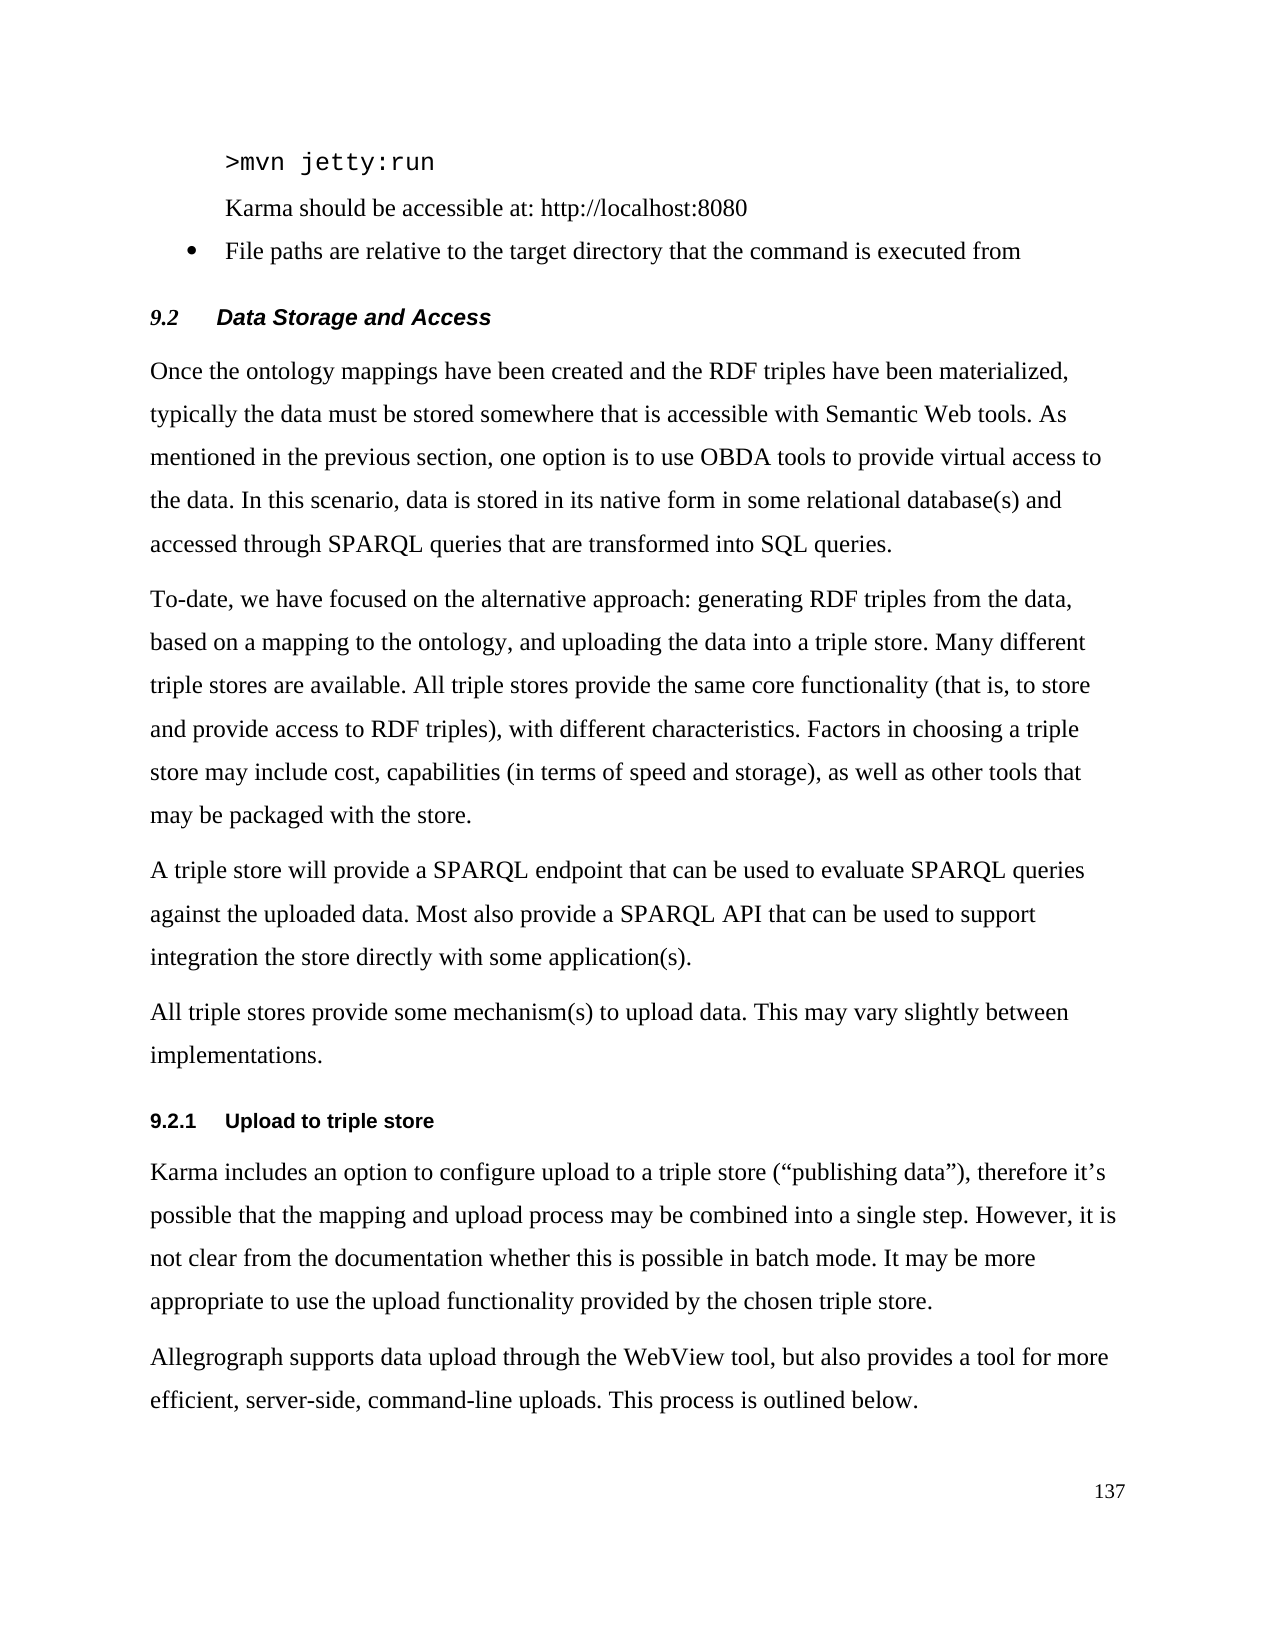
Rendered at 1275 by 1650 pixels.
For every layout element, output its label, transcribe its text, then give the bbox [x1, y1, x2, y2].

text Allegrograph supports data upload through the WebView tool, but also provides a tool for more efficient, server-side, command-line uploads. This process is outlined below. [150, 1342, 1125, 1414]
subtitle Data Storage and Access [150, 304, 1125, 330]
text Karma includes an option to configure upload to a triple store (“publishing data”), therefore it’s possible that the mapping and upload process may be combined into a single step. However, it is not clear from the documentation whether this is possible in batch mode. It may be more appropriate to use the upload functionality provided by the chosen triple store. [150, 1157, 1125, 1315]
list File paths are relative to the target directory that the command is executed from [187, 236, 1125, 264]
text All triple stores provide some mechanism(s) to upload data. This may vary slightly between implementations. [150, 997, 1125, 1069]
text Once the ontology mappings have been created and the RDF triples have been materialized, typically the data must be stored somewhere that is accessible with Semantic Web tools. As mentioned in the previous section, one option is to use OBDA tools to provide virtual access to the data. In this scenario, data is stored in its native form in some relational database(s) and accessed through SPARQL queries that are transformed into SQL queries. [150, 356, 1125, 557]
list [187, 150, 1125, 221]
text A triple store will provide a SPARQL endpoint that can be used to evaluate SPARQL queries against the uploaded data. Most also provide a SPARQL API that can be used to support integration the store directly with some application(s). [150, 856, 1125, 971]
subtitle Upload to triple store [150, 1109, 1125, 1133]
text To-date, we have focused on the alternative approach: generating RDF triples from the data, based on a mapping to the ontology, and uploading the data into a triple store. Many different triple stores are available. All triple stores provide the same core functionality (that is, to store and provide access to RDF triples), with different characteristics. Factors in choosing a triple store may include cost, capabilities (in terms of speed and storage), as well as other tools that may be packaged with the store. [150, 584, 1125, 829]
